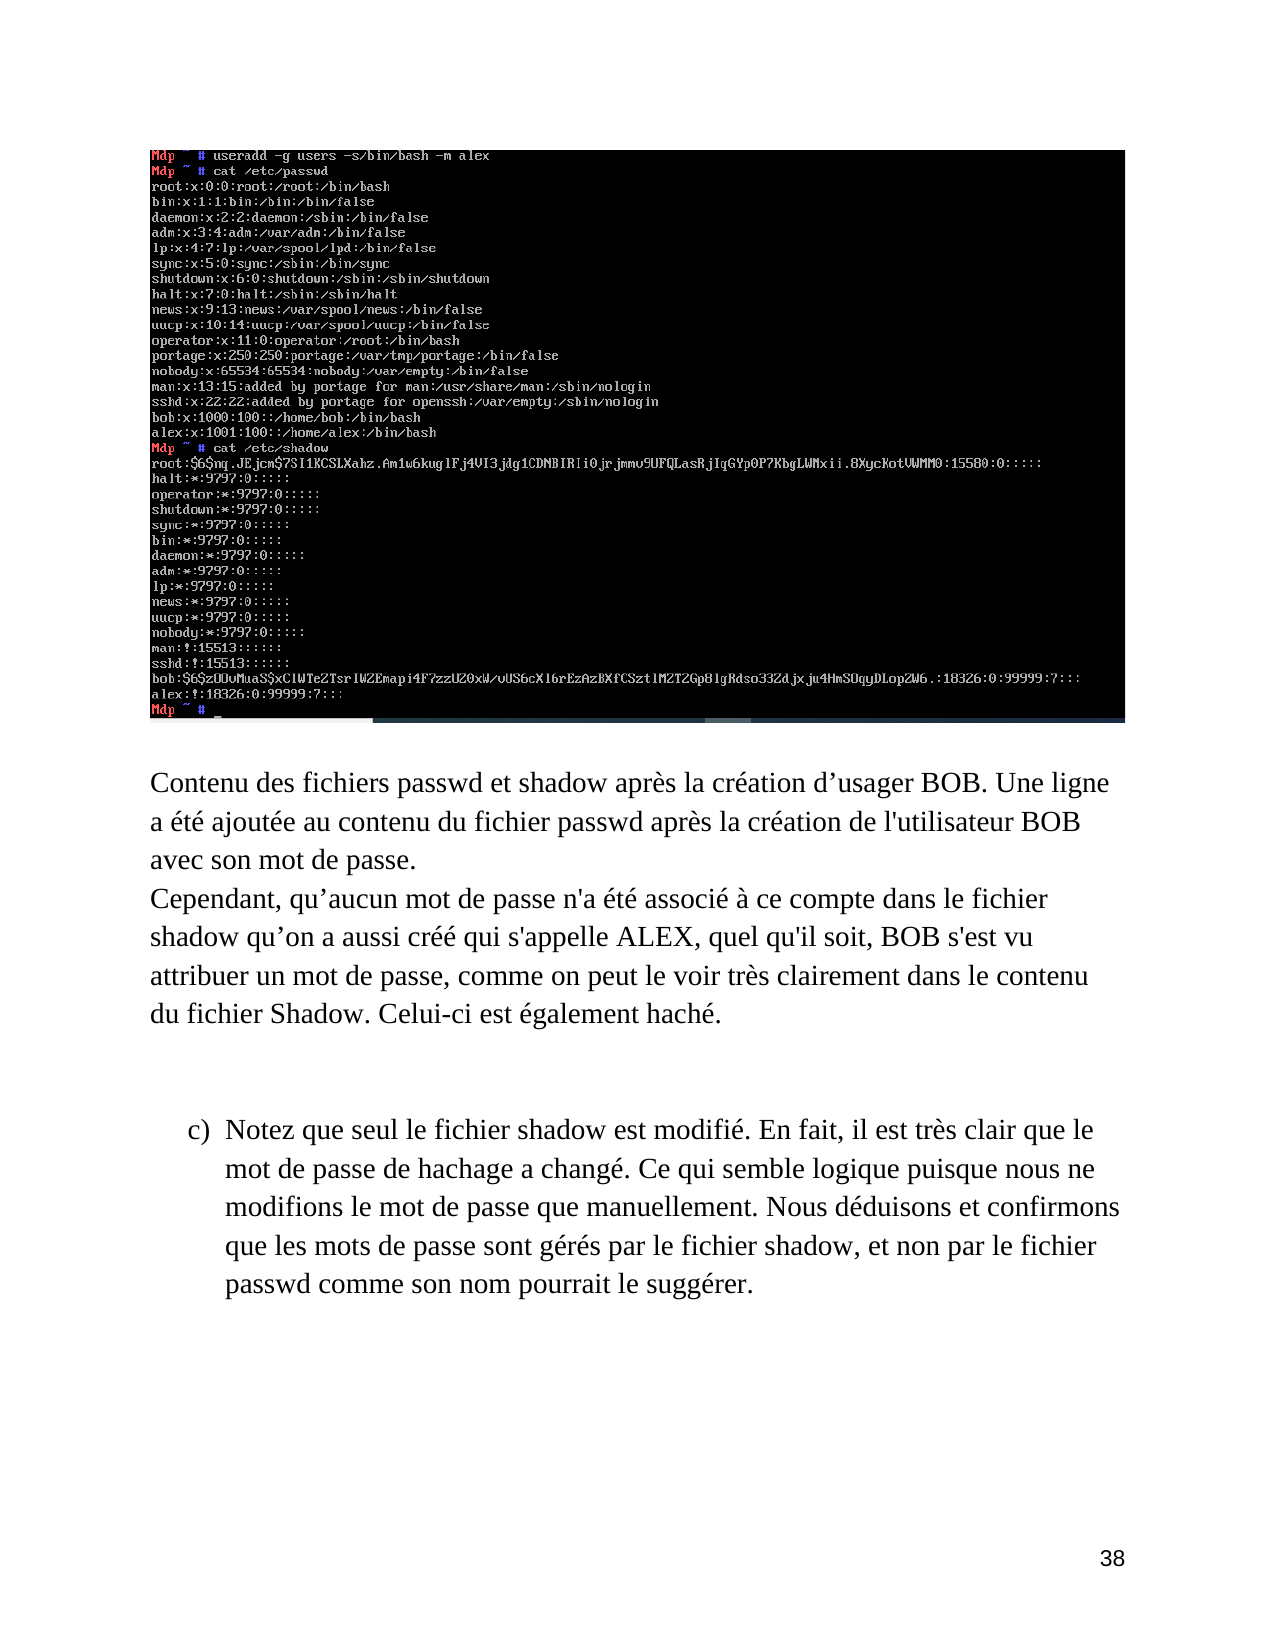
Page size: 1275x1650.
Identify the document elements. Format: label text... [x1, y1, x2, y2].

picture [150, 150, 1125, 723]
text Cependant, qu’aucun mot de passe n'a été associé à ce compte dans le fichier shadow qu’on a aussi créé qui s'appelle ALEX, quel qu'il soit, BOB s'est vu attribuer un mot de passe, comme on peut le voir très clairement dans le contenu du fichier Shadow. Celui-ci est également haché. [150, 881, 1125, 1030]
text Contenu des fichiers passwd et shadow après la création d’usager BOB. Une ligne a été ajoutée au contenu du fichier passwd après la création de l'utilisateur BOB avec son mot de passe. [150, 765, 1125, 876]
list Notez que seul le fichier shadow est modifié. En fait, il est très clair que le mot de passe de hachage a changé. Ce qui semble logique puisque nous ne modifions le mot de passe que manuellement. Nous déduisons et confirmons que les mots de passe sont gérés par le fichier shadow, et non par le fichier passwd comme son nom pourrait le suggérer. [187, 1112, 1125, 1300]
